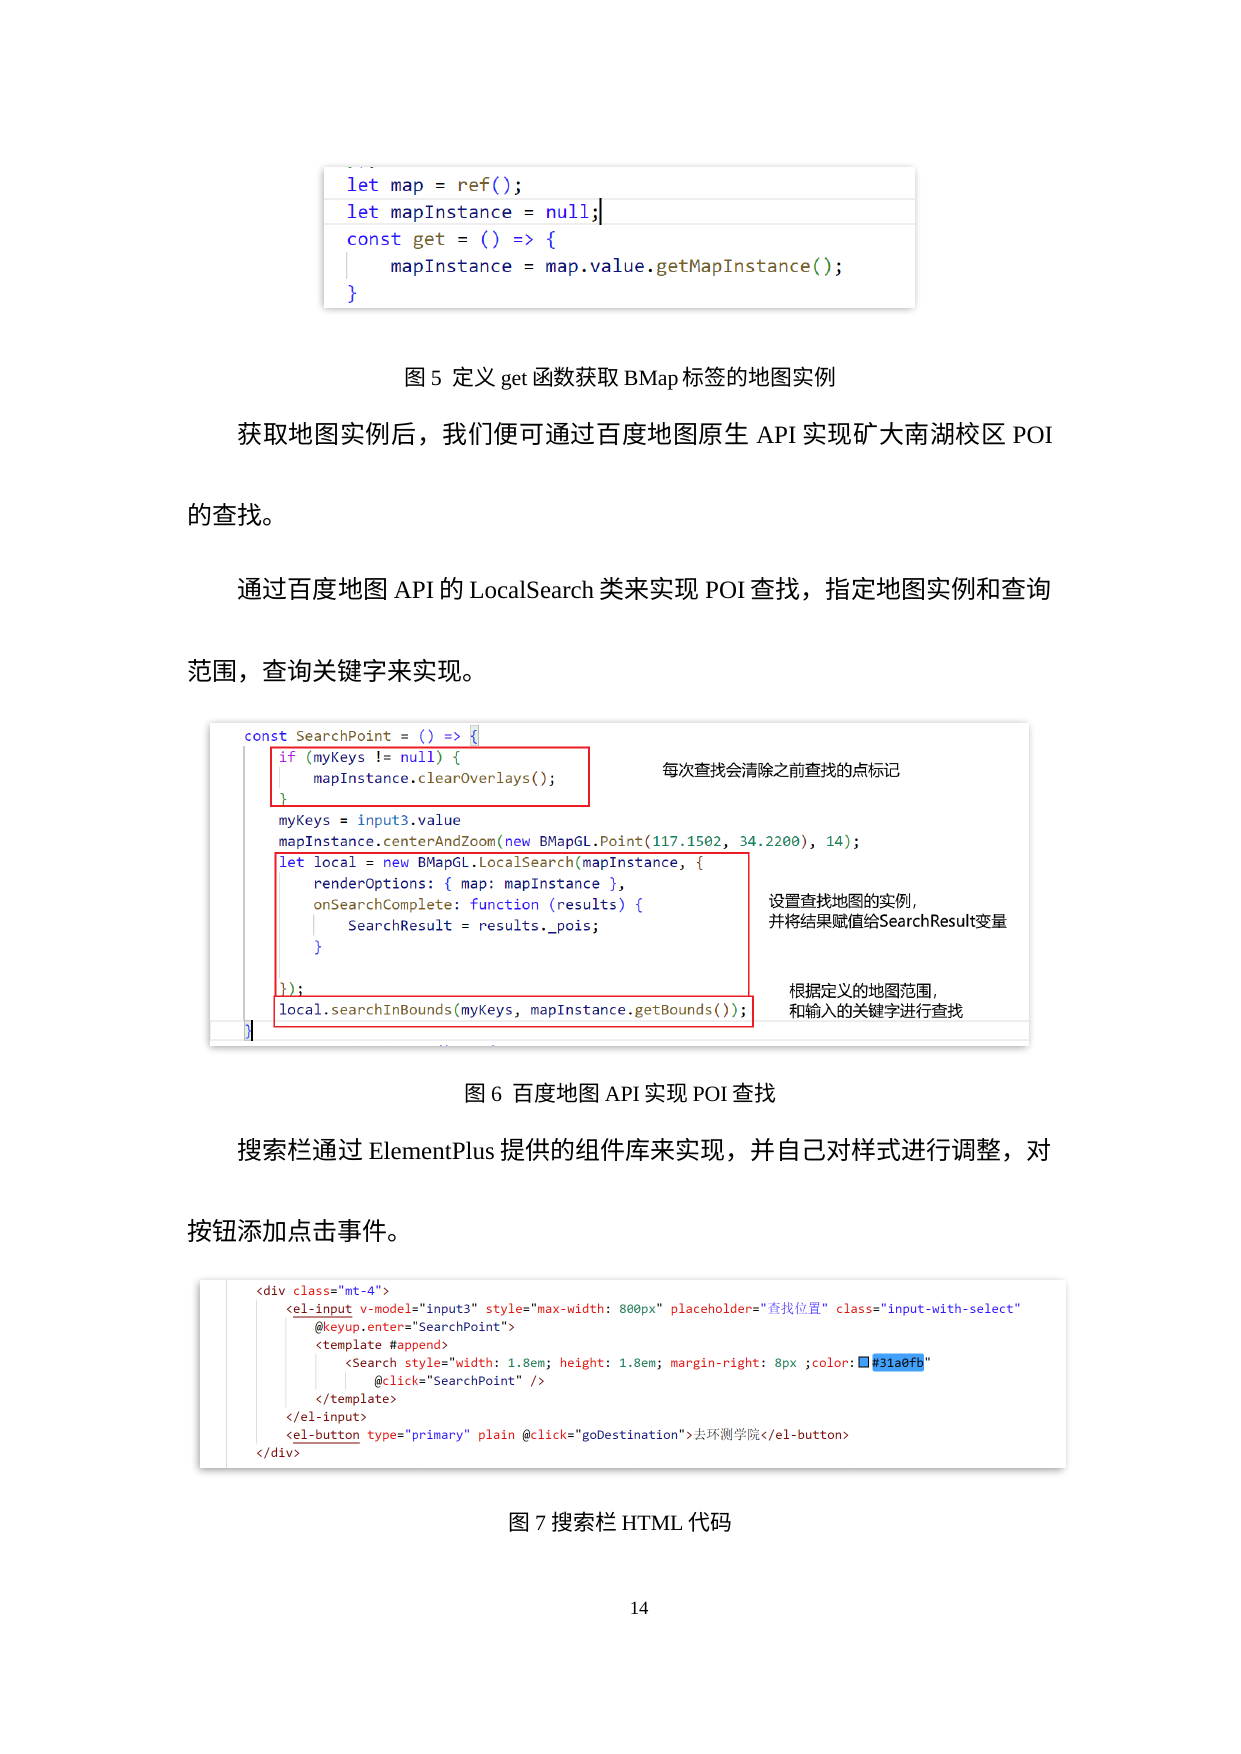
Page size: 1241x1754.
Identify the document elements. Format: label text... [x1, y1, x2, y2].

picture [324, 167, 915, 308]
text 通过百度地图API的LocalSearch类来实现POI查找，指定地图实例和查询范围，查询关键字来实现。 [187, 555, 1053, 702]
picture [200, 1280, 1066, 1468]
text 获取地图实例后，我们便可通过百度地图原生API实现矿大南湖校区POI的查找。 [187, 400, 1053, 546]
text 图6 百度地图API实现POI查找 [187, 1075, 1053, 1108]
picture [210, 723, 1029, 1046]
text 搜索栏通过ElementPlus提供的组件库来实现，并自己对样式进行调整，对按钮添加点击事件。 [187, 1116, 1053, 1262]
text 图7 搜索栏HTML代码 [187, 1505, 1053, 1537]
text 图5 定义get函数获取BMap标签的地图实例 [187, 360, 1053, 392]
